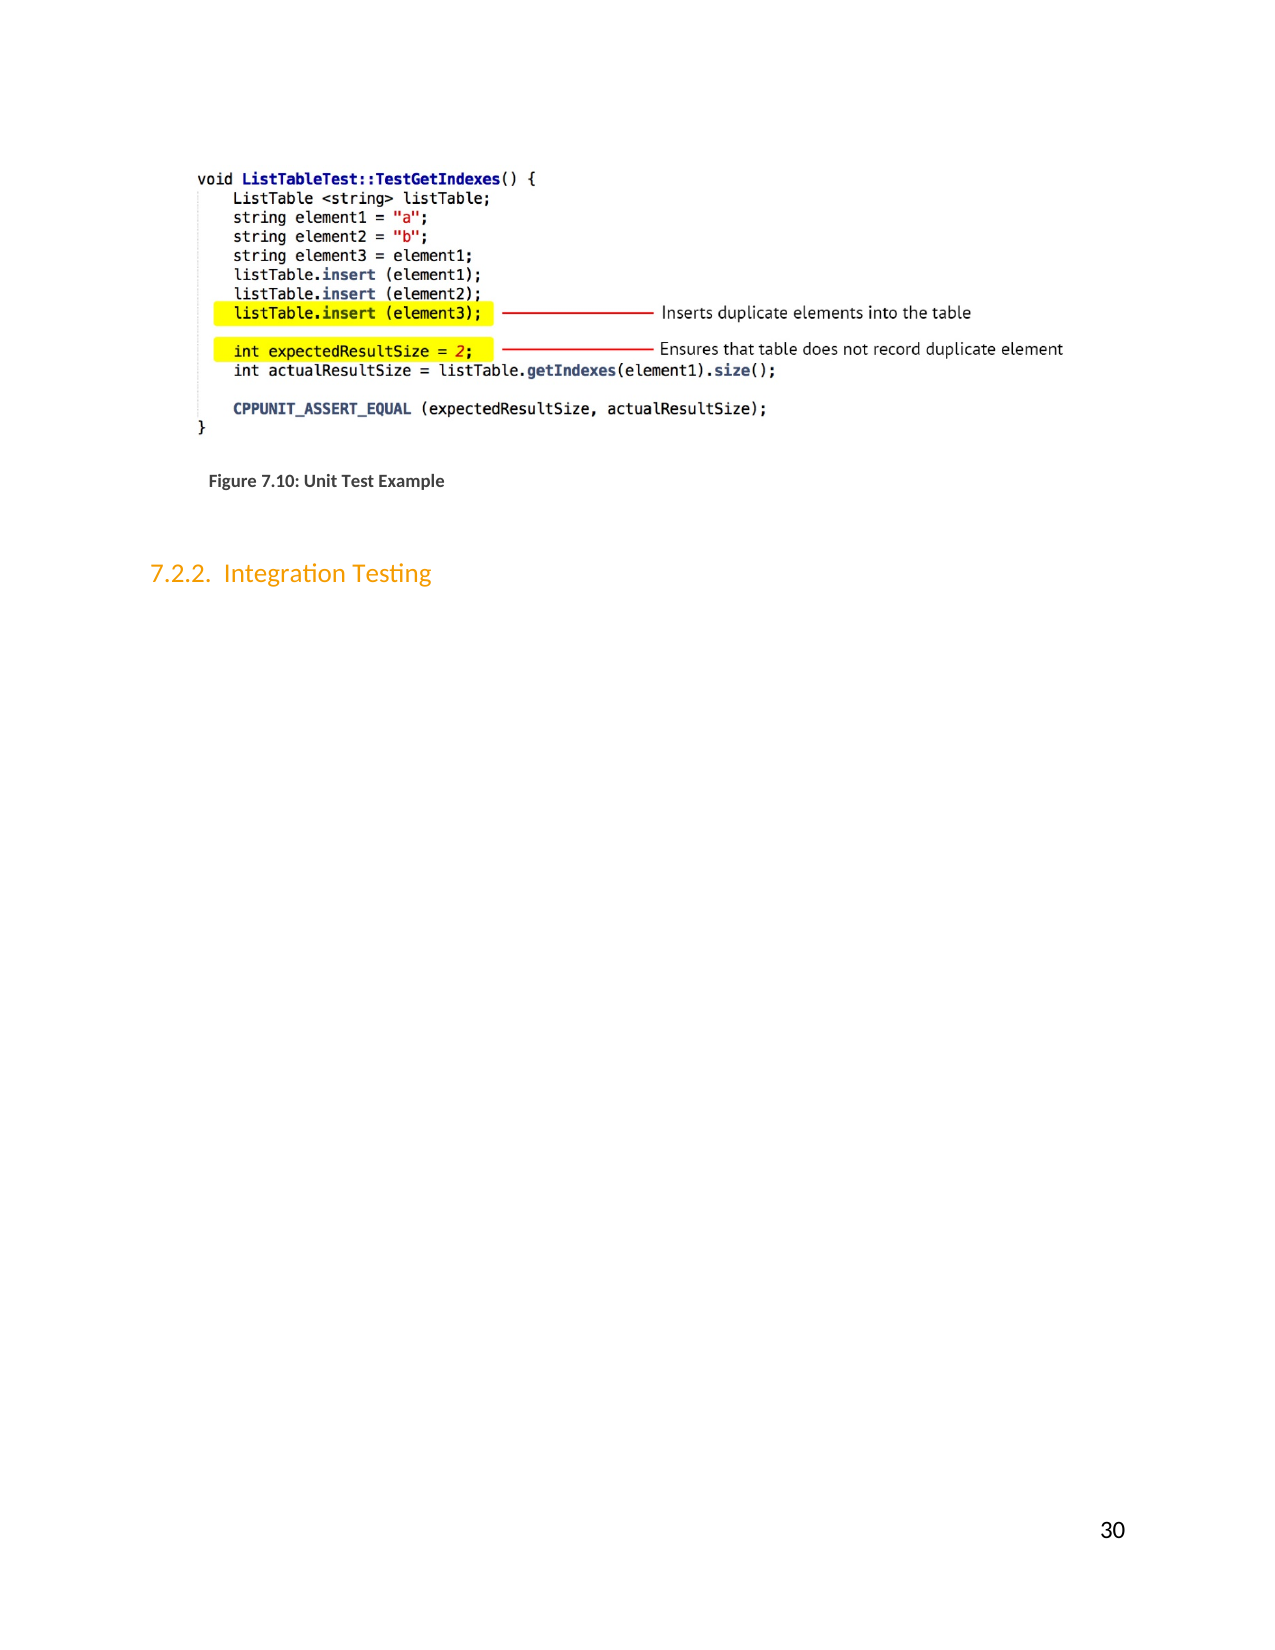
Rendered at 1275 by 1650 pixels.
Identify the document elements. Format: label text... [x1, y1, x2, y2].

subtitle Integration Testing [150, 556, 1125, 589]
picture [179, 165, 1078, 447]
